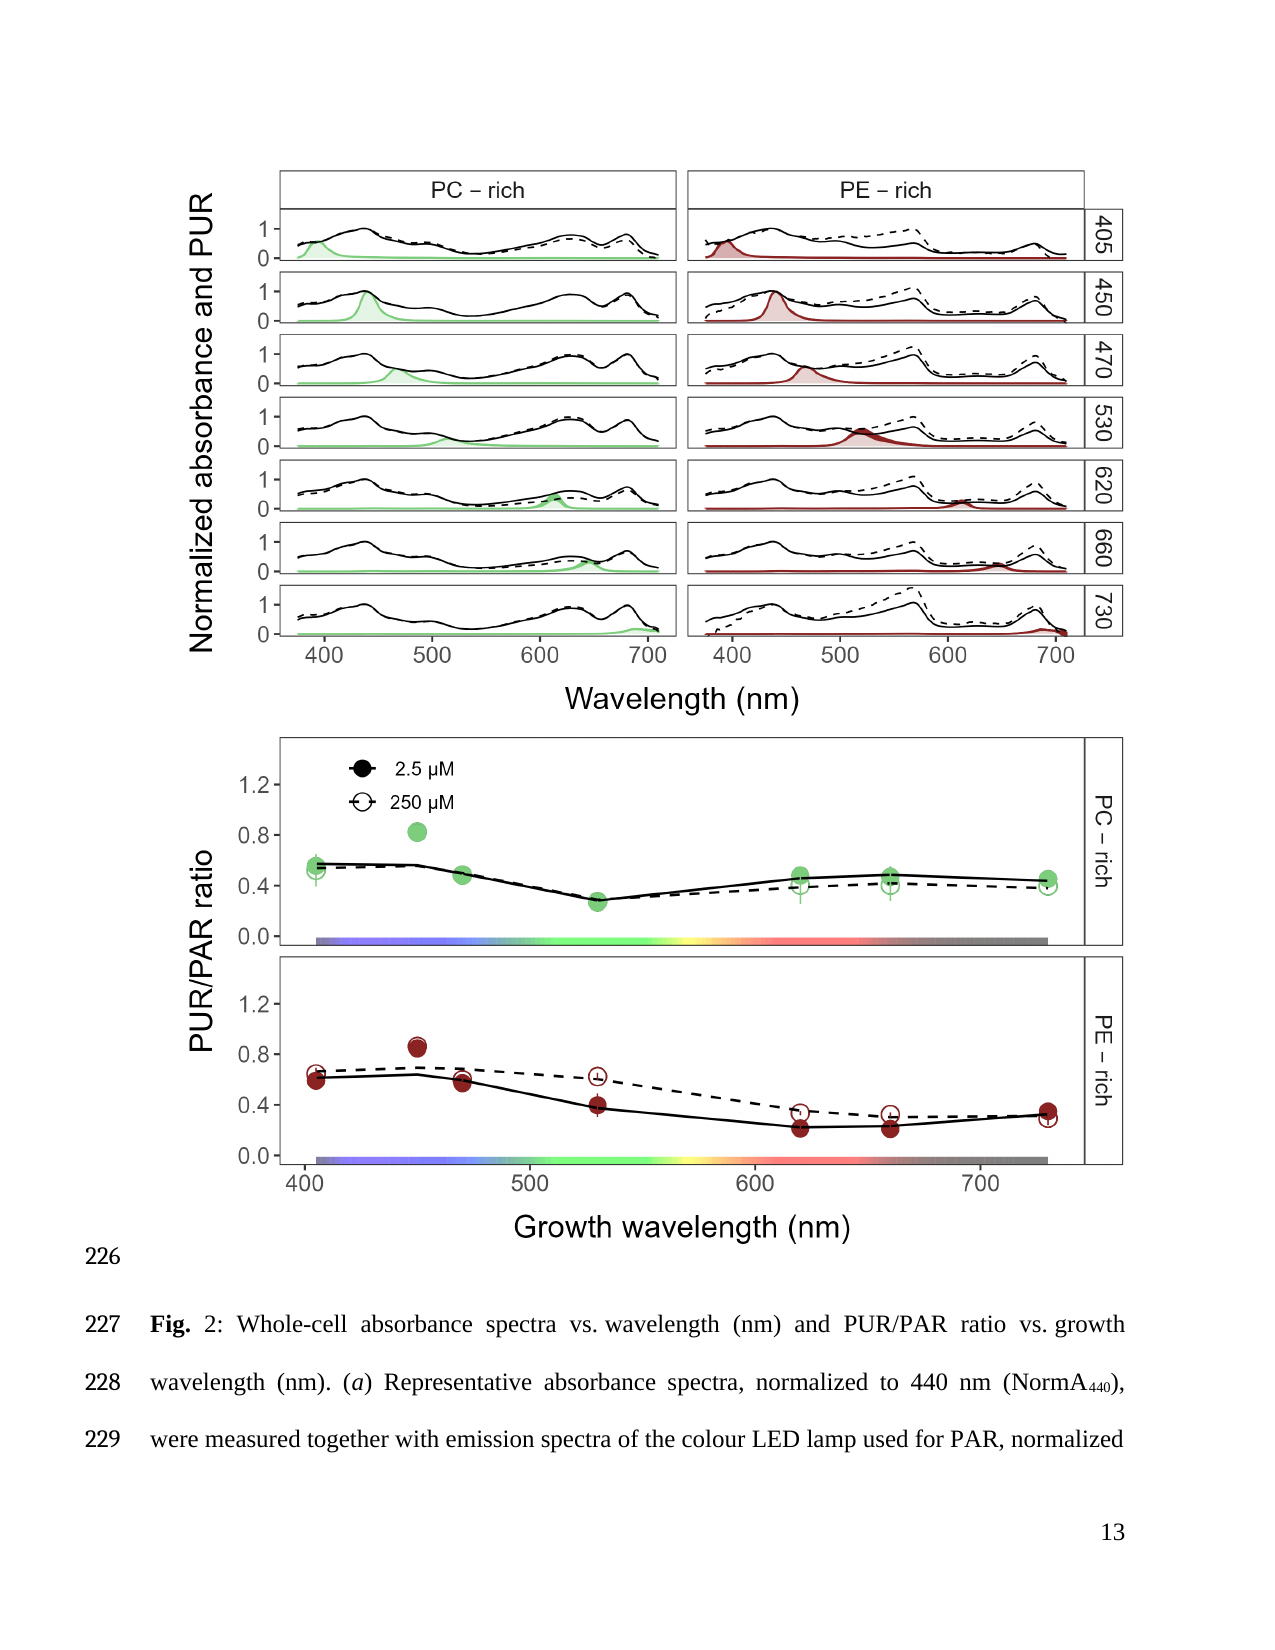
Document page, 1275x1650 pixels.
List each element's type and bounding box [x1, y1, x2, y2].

picture [168, 150, 1144, 1265]
text [150, 1309, 1125, 1453]
